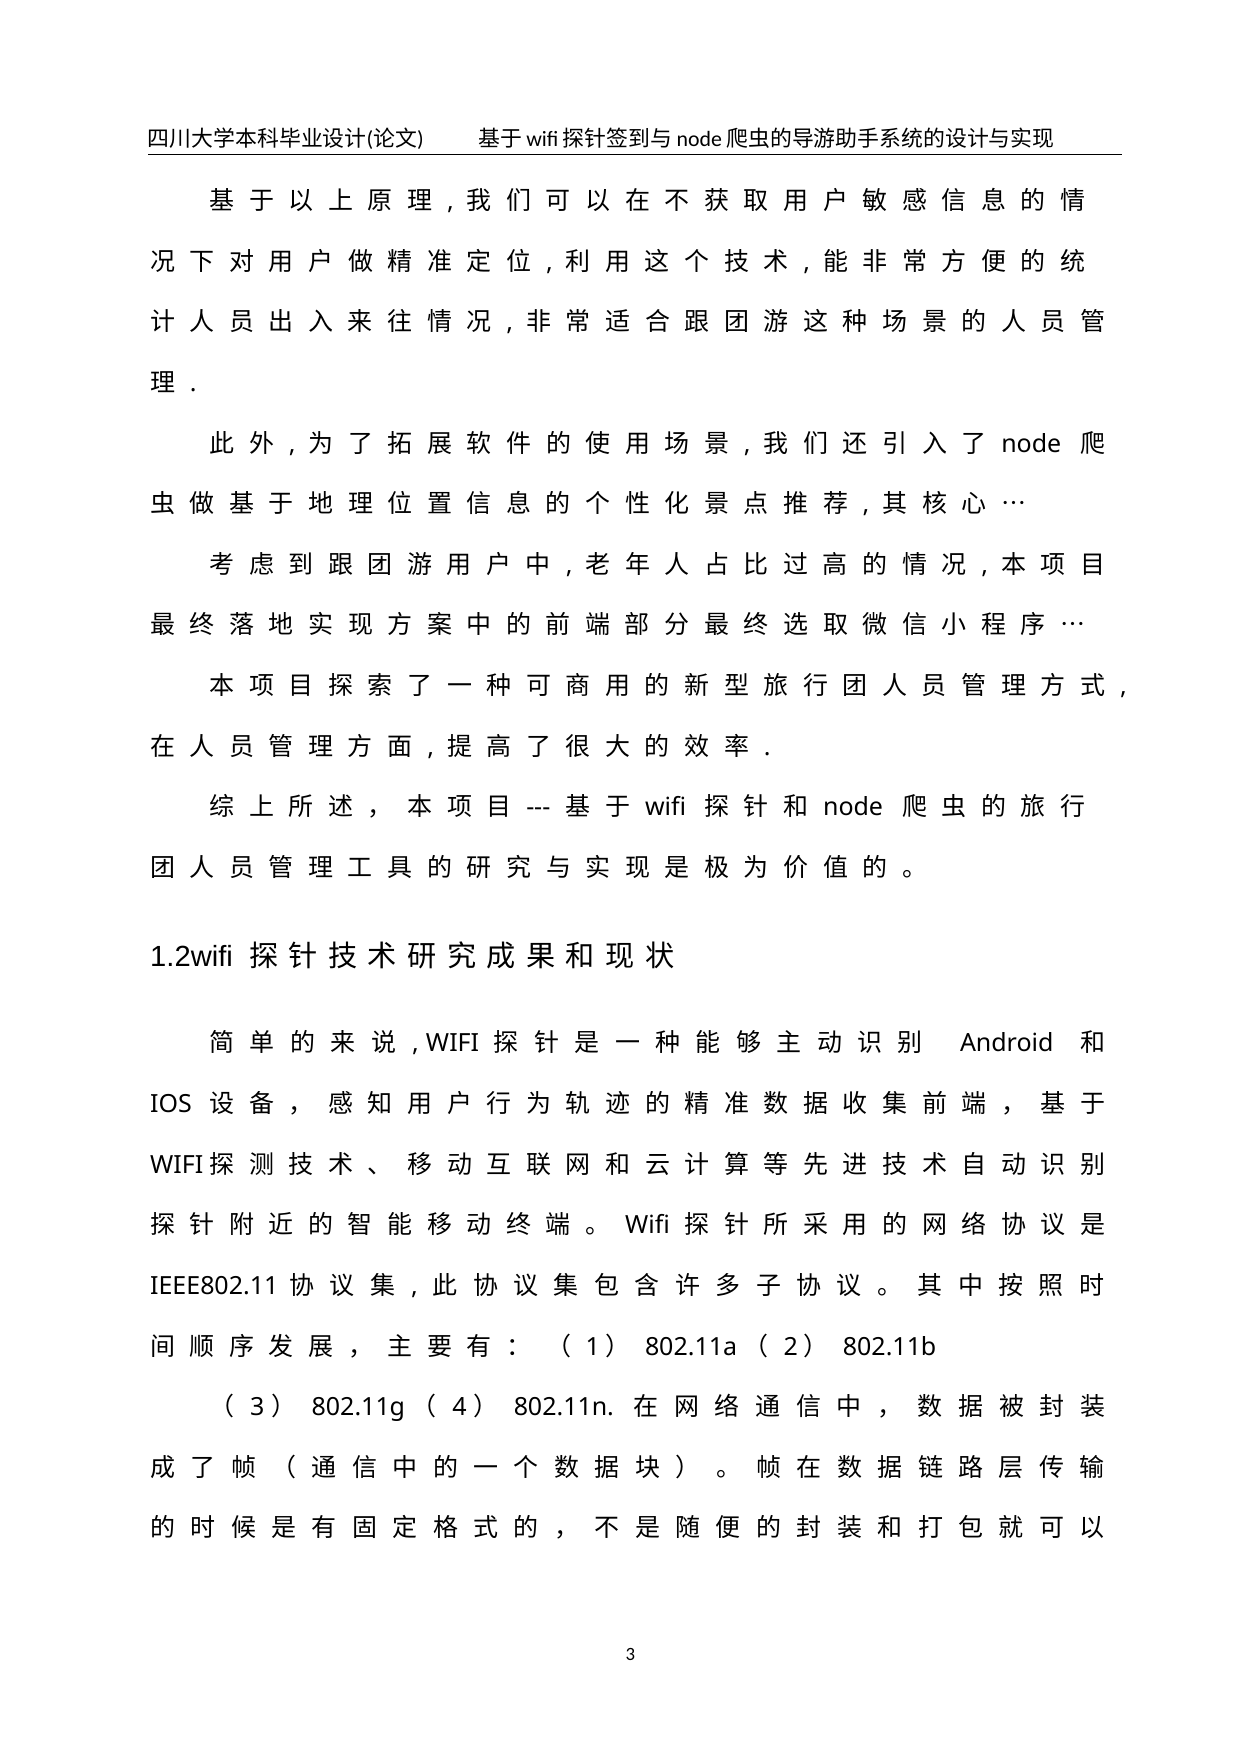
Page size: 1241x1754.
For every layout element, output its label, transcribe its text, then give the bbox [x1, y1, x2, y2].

text 基于以上原理,我们可以在不获取用户敏感信息的情况下对用户做精准定位,利用这个技术,能非常方便的统计人员出入来往情况,非常适合跟团游这种场景的人员管理. [150, 168, 1120, 411]
text 本项目探索了一种可商用的新型旅行团人员管理方式,在人员管理方面,提高了很大的效率. [150, 653, 1120, 775]
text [150, 1374, 1120, 1556]
text 考虑到跟团游用户中,老年人占比过高的情况,本项目最终落地实现方案中的前端部分最终选取微信小程序… [150, 532, 1120, 653]
text 此外,为了拓展软件的使用场景,我们还引入了node爬虫做基于地理位置信息的个性化景点推荐,其核心… [150, 411, 1120, 532]
text 简单的来说, WIFI 探针是一种能够主动识别 Android 和 IOS 设备，感知用户行为轨迹的精准数据收集前端，基于 WIFI探测技术、移动互联网和云计算等先进技术自动识别探针附近的智能移动终端。Wifi探针所采用的网络协议是IEEE802.11协议集, 此协议集包含许多子协议。其中按照时间顺序发展，主要有：（1）802.11a（2）802.11b [150, 1011, 1120, 1374]
subtitle 1.2wifi探针技术研究成果和现状 [150, 923, 1120, 984]
text 综上所述，本项目---基于wifi探针和node爬虫的旅行团人员管理工具的研究与实现是极为价值的。 [150, 775, 1120, 896]
